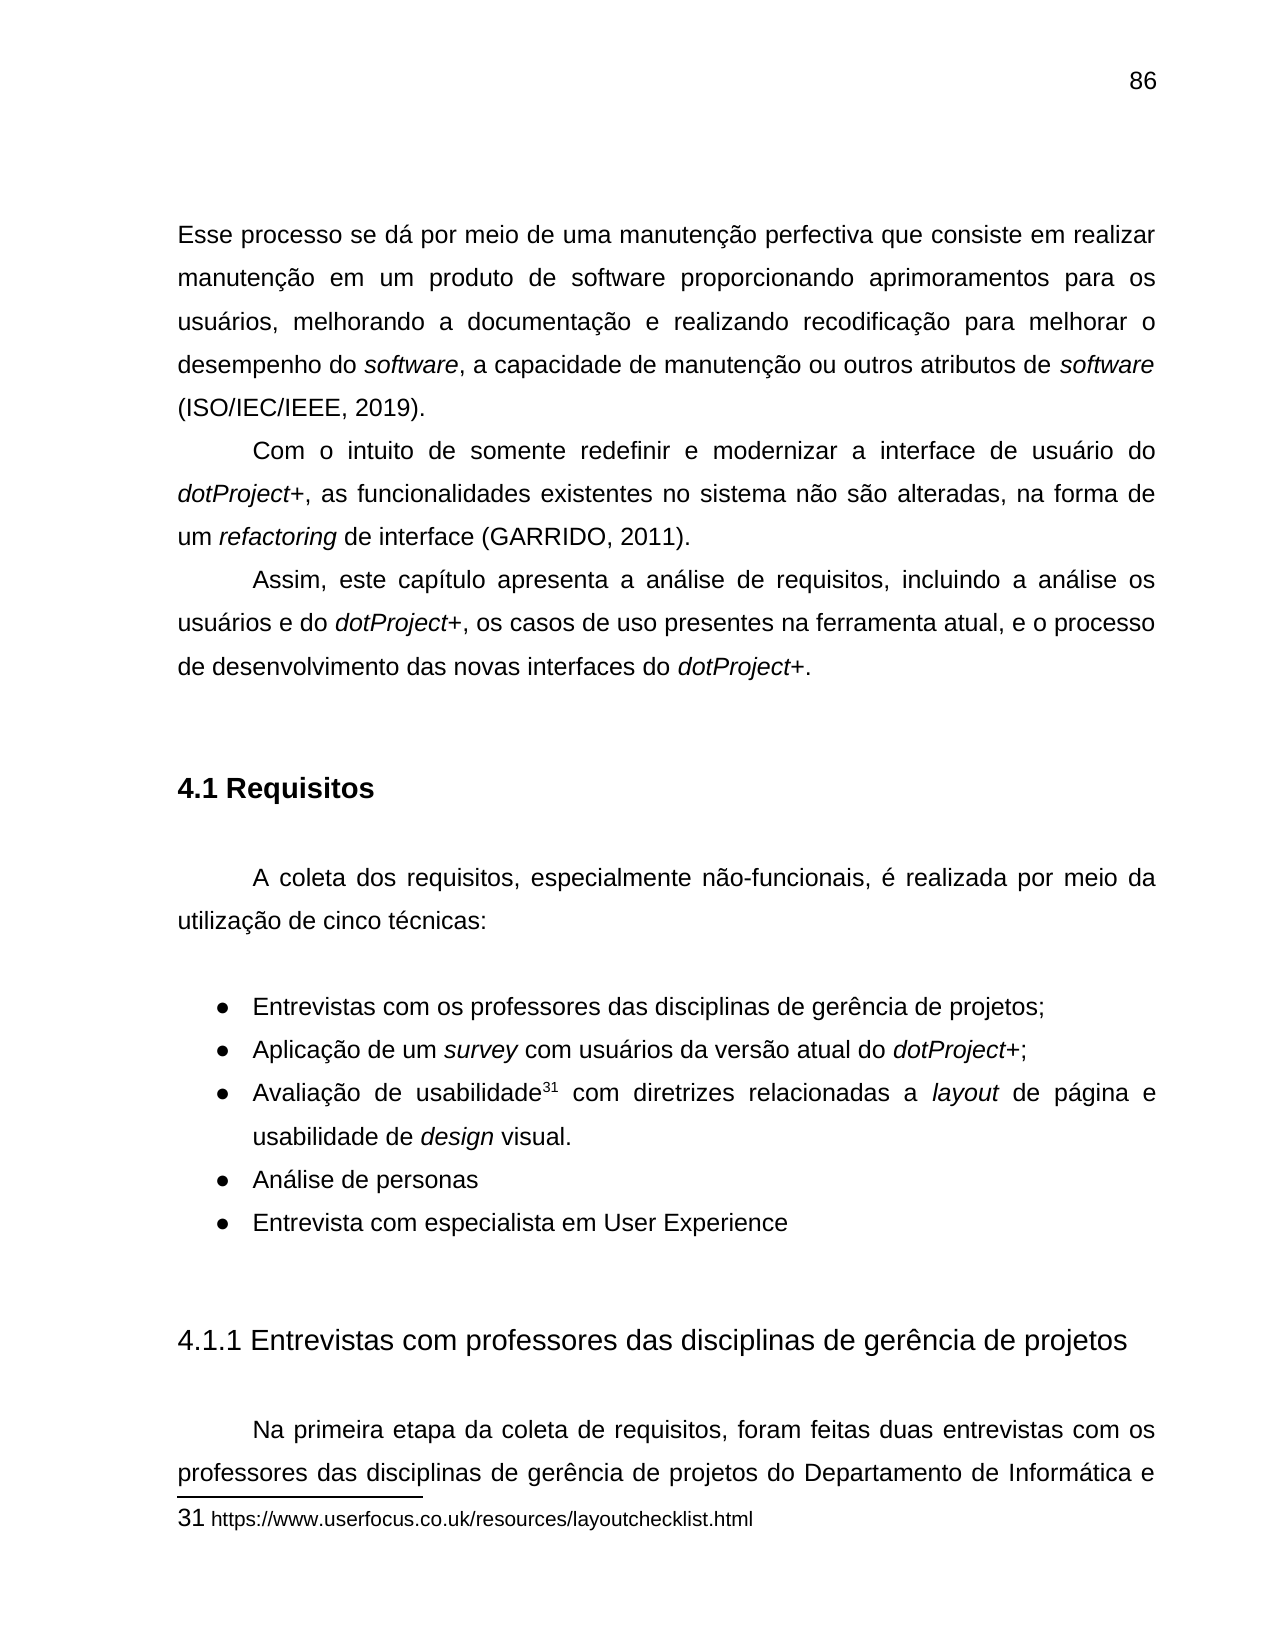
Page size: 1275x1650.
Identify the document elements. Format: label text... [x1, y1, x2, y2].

text A coleta dos requisitos, especialmente não-funcionais, é realizada por meio da utilização de cinco técnicas: [177, 863, 1157, 935]
list Entrevista com especialista em User Experience [215, 1208, 1157, 1237]
list Avaliação de usabilidade com diretrizes relacionadas a layout de página e usabilidade de design visual. [215, 1078, 1157, 1150]
list Entrevistas com os professores das disciplinas de gerência de projetos; [215, 992, 1157, 1021]
text Esse processo se dá por meio de uma manutenção perfectiva que consiste em realizar manutenção em um produto de software proporcionando aprimoramentos para os usuários, melhorando a documentação e realizando recodificação para melhorar o desempenho do software, a capacidade de manutenção ou outros atributos de software (ISO/IEC/IEEE, 2019). [177, 220, 1157, 422]
text Assim, este capítulo apresenta a análise de requisitos, incluindo a análise os usuários e do dotProject+, os casos de uso presentes na ferramenta atual, e o processo de desenvolvimento das novas interfaces do dotProject+. [177, 565, 1157, 680]
subtitle 4.1.1 Entrevistas com professores das disciplinas de gerência de projetos [177, 1323, 1157, 1357]
text Com o intuito de somente redefinir e modernizar a interface de usuário do dotProject+, as funcionalidades existentes no sistema não são alteradas, na forma de um refactoring de interface (GARRIDO, 2011). [177, 436, 1157, 551]
list Aplicação de um survey com usuários da versão atual do dotProject+; [215, 1035, 1157, 1064]
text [177, 1415, 1157, 1487]
list Análise de personas [215, 1165, 1157, 1193]
subtitle 4.1 Requisitos [177, 771, 1157, 805]
